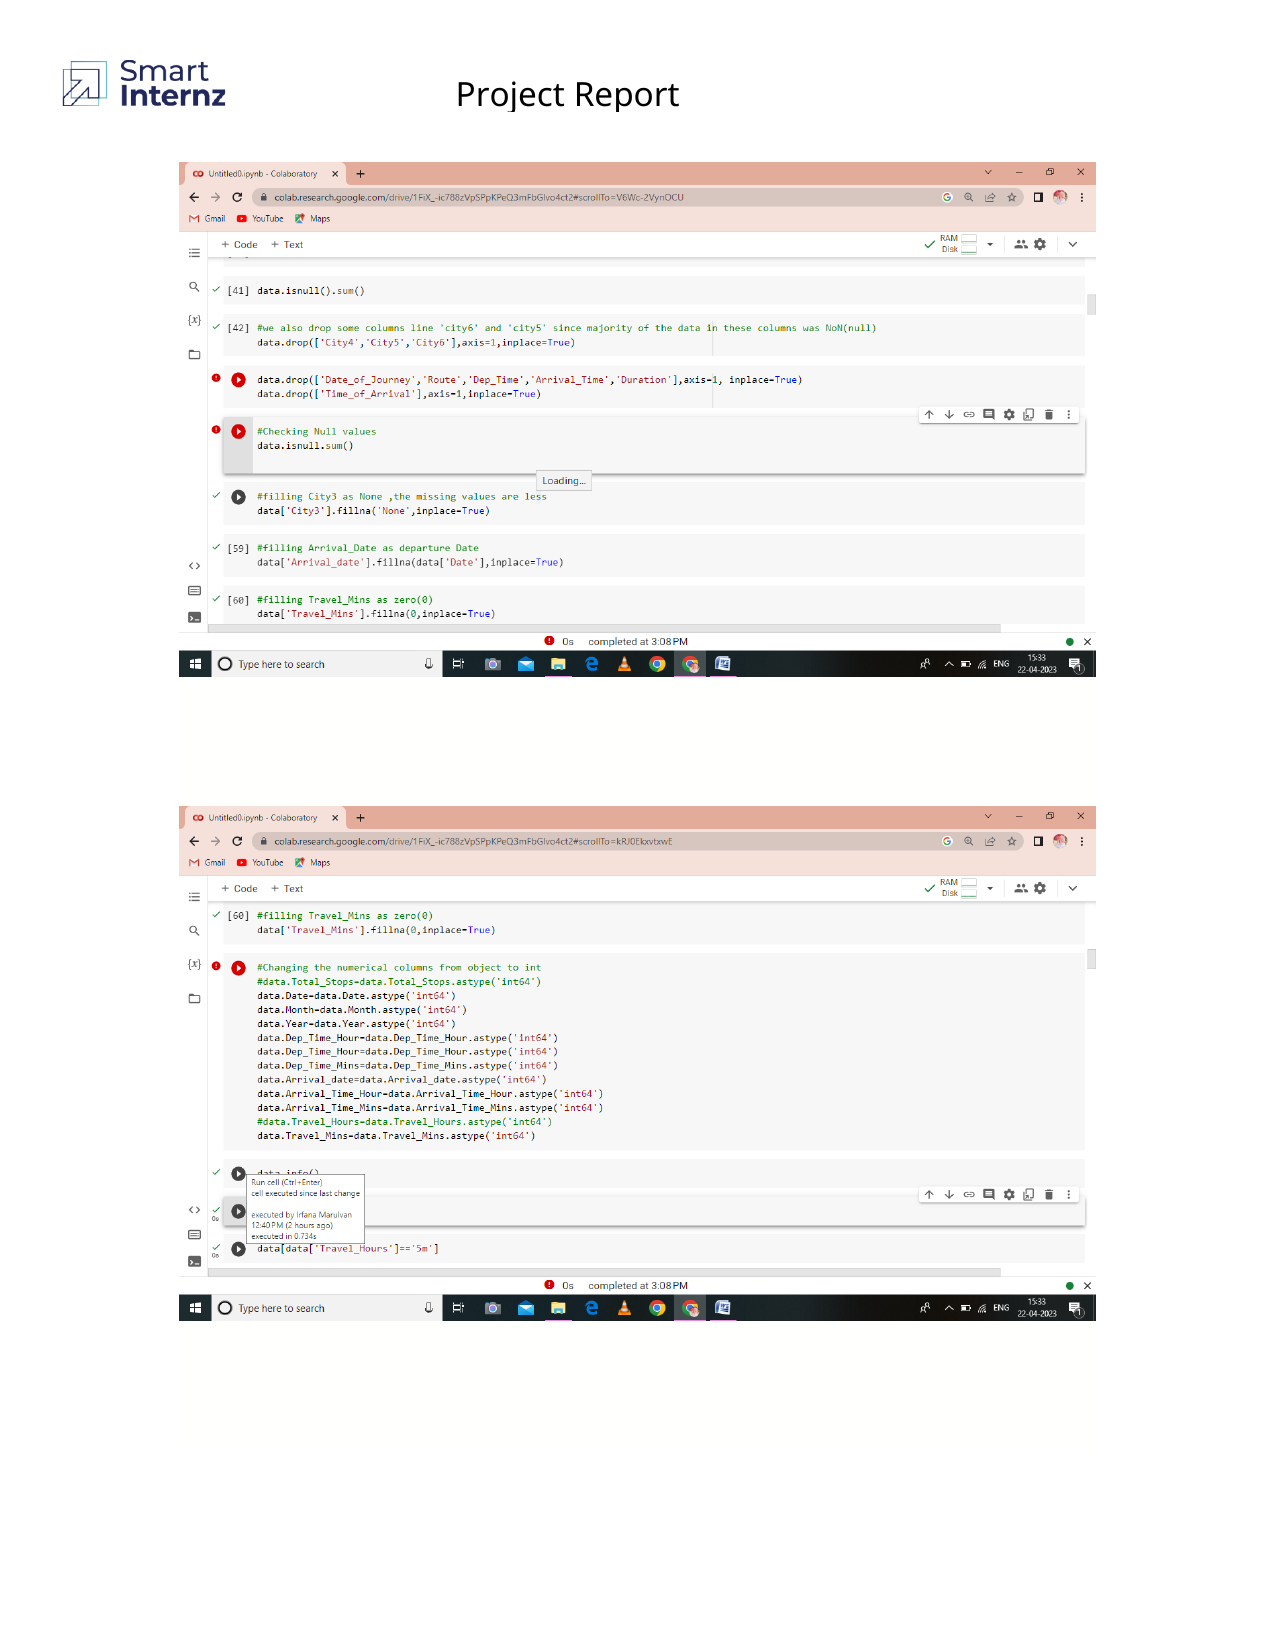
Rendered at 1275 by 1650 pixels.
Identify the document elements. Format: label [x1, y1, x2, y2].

picture [179, 162, 1096, 677]
picture [179, 806, 1096, 1321]
picture [62, 60, 226, 106]
